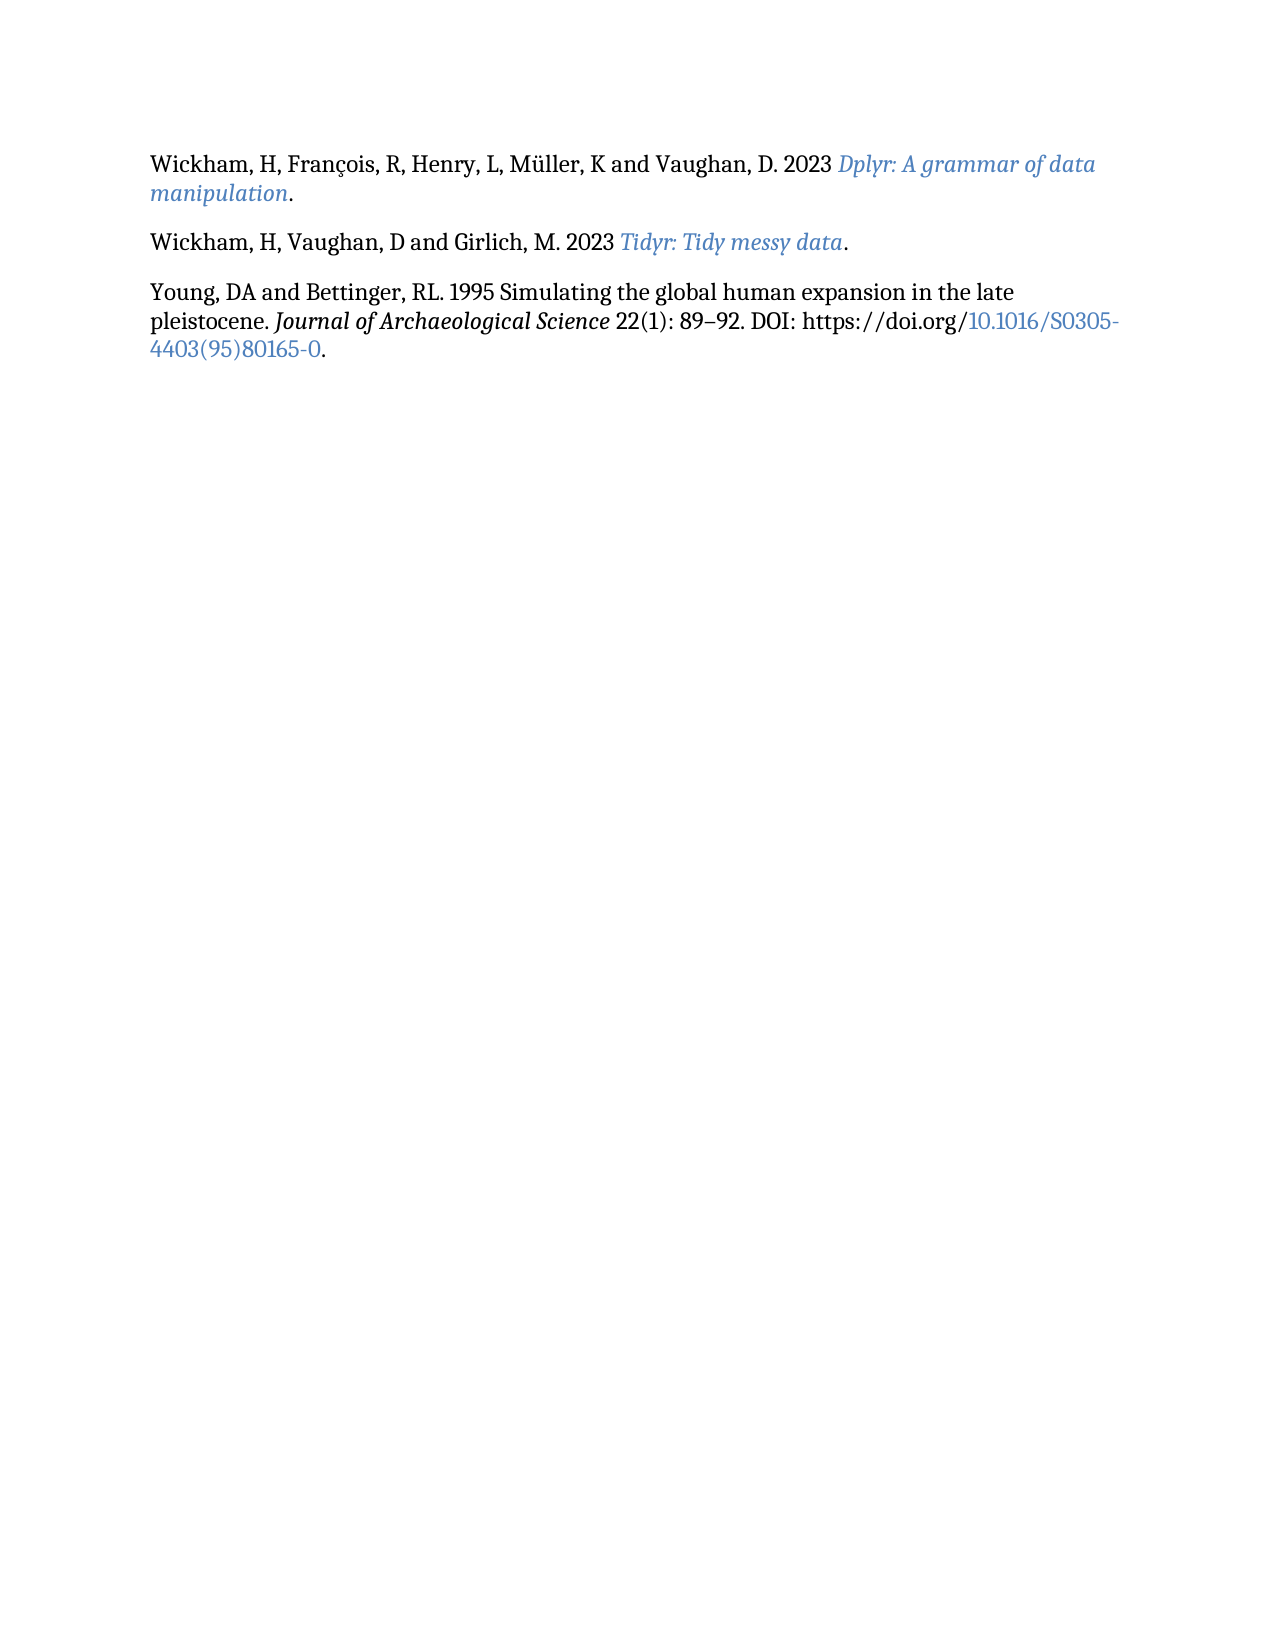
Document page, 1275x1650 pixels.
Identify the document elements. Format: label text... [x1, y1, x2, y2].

text Wickham, H, François, R, Henry, L, Müller, K and Vaughan, D. 2023 Dplyr: A grammar of data manipulation. [150, 150, 1125, 207]
text Wickham, H, Vaughan, D and Girlich, M. 2023 Tidyr: Tidy messy data. [150, 228, 1125, 257]
text Young, DA and Bettinger, RL. 1995 Simulating the global human expansion in the late pleistocene. Journal of Archaeological Science 22(1): 89–92. DOI: https://doi.org/10.1016/S0305-4403(95)80165-0. [150, 278, 1125, 364]
